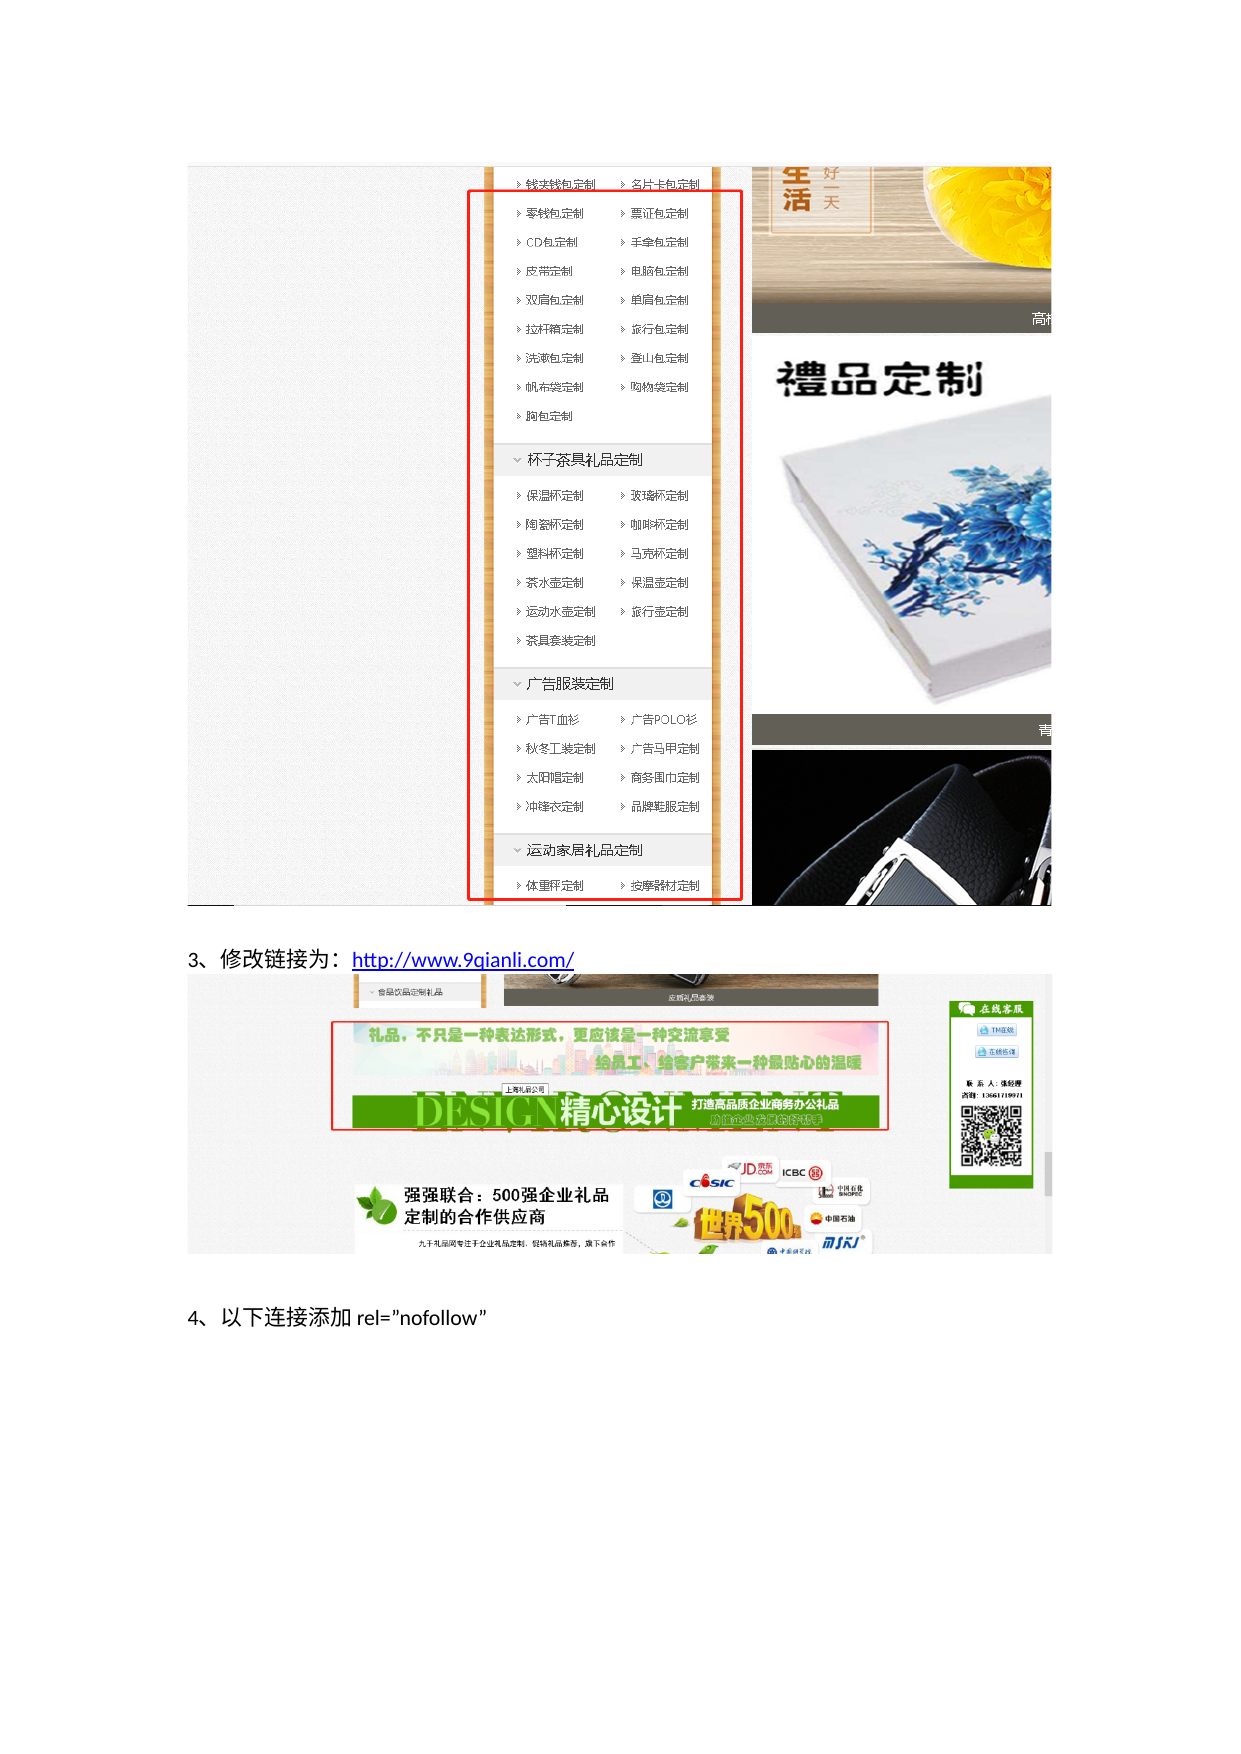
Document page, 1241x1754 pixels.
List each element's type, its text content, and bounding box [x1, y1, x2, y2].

list 修改链接为：http://www.9qianli.com/ [187, 942, 1053, 974]
picture [187, 162, 1052, 906]
picture [187, 974, 1053, 1254]
list 以下连接添加 rel=”nofollow” [187, 1299, 1053, 1332]
